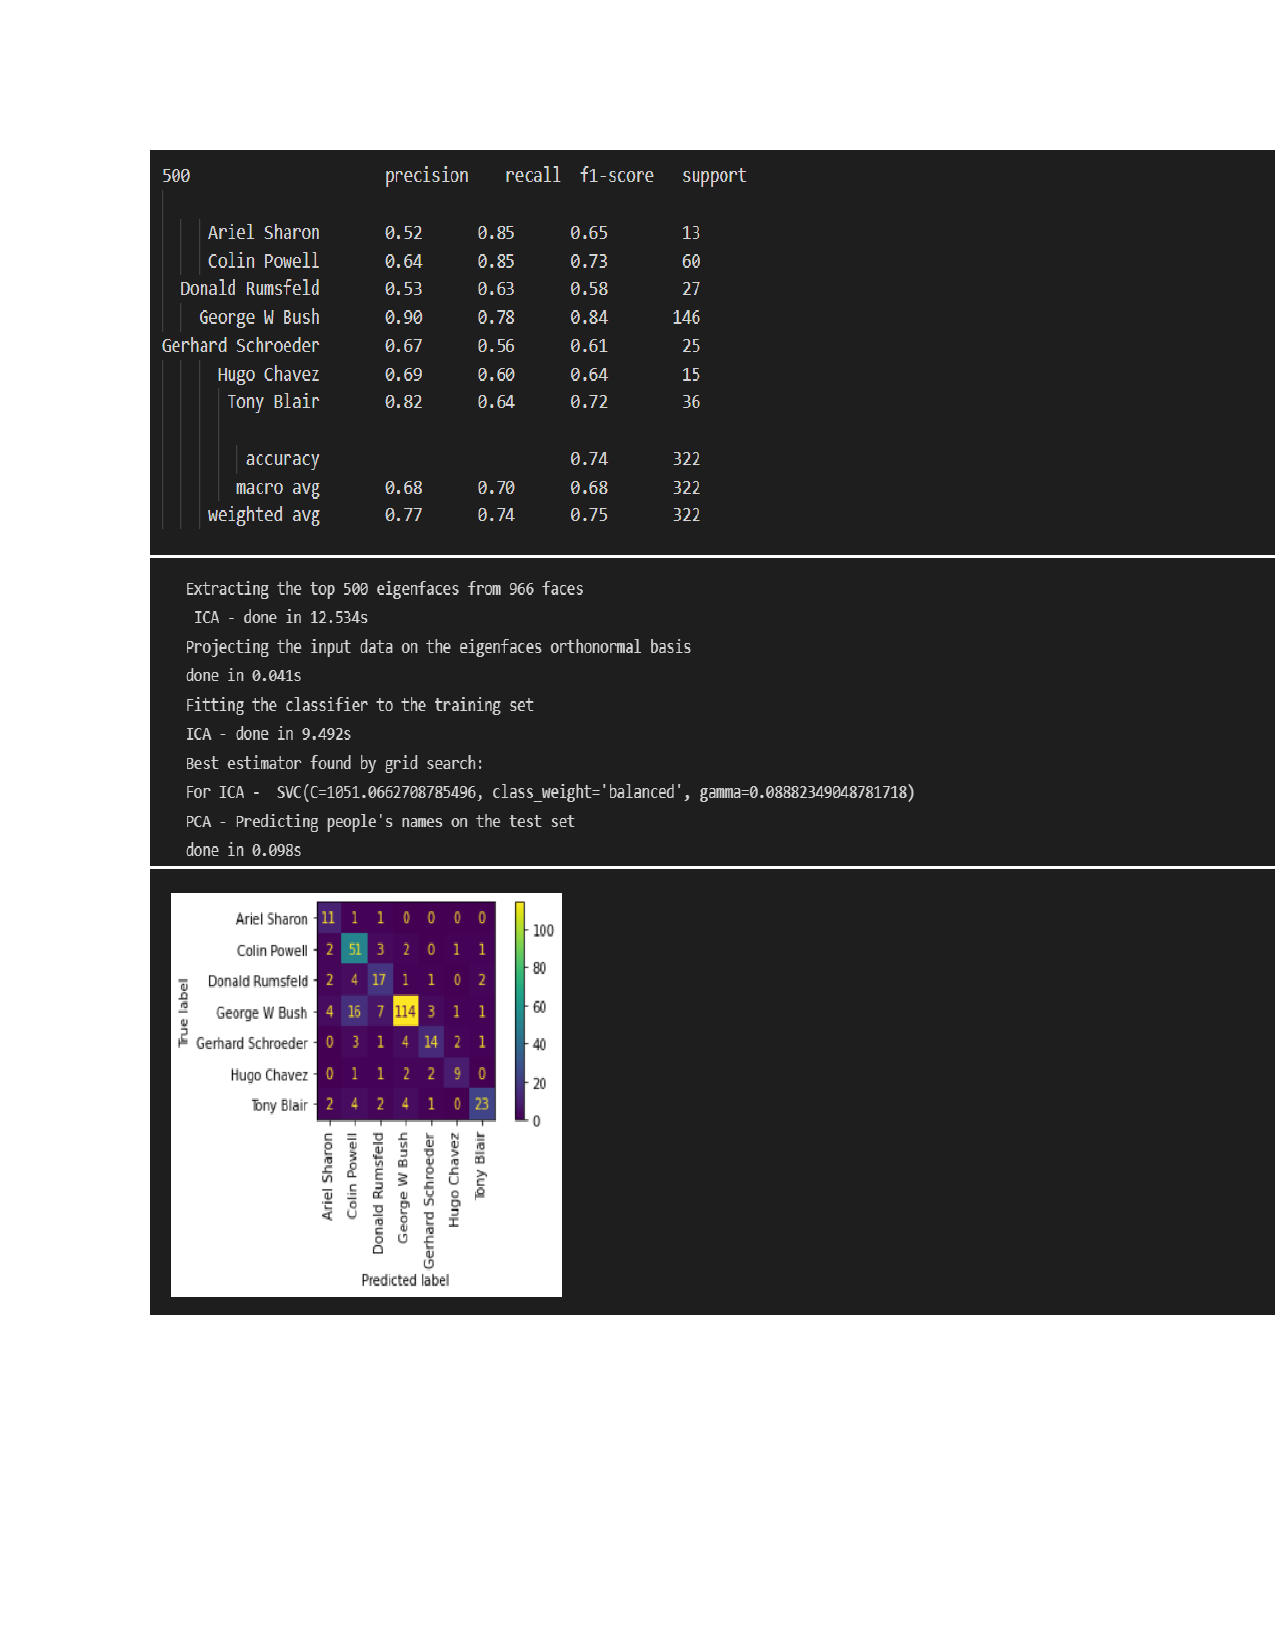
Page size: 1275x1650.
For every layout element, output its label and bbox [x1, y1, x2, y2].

picture [150, 558, 1275, 866]
picture [150, 869, 1275, 1315]
picture [150, 150, 1275, 555]
